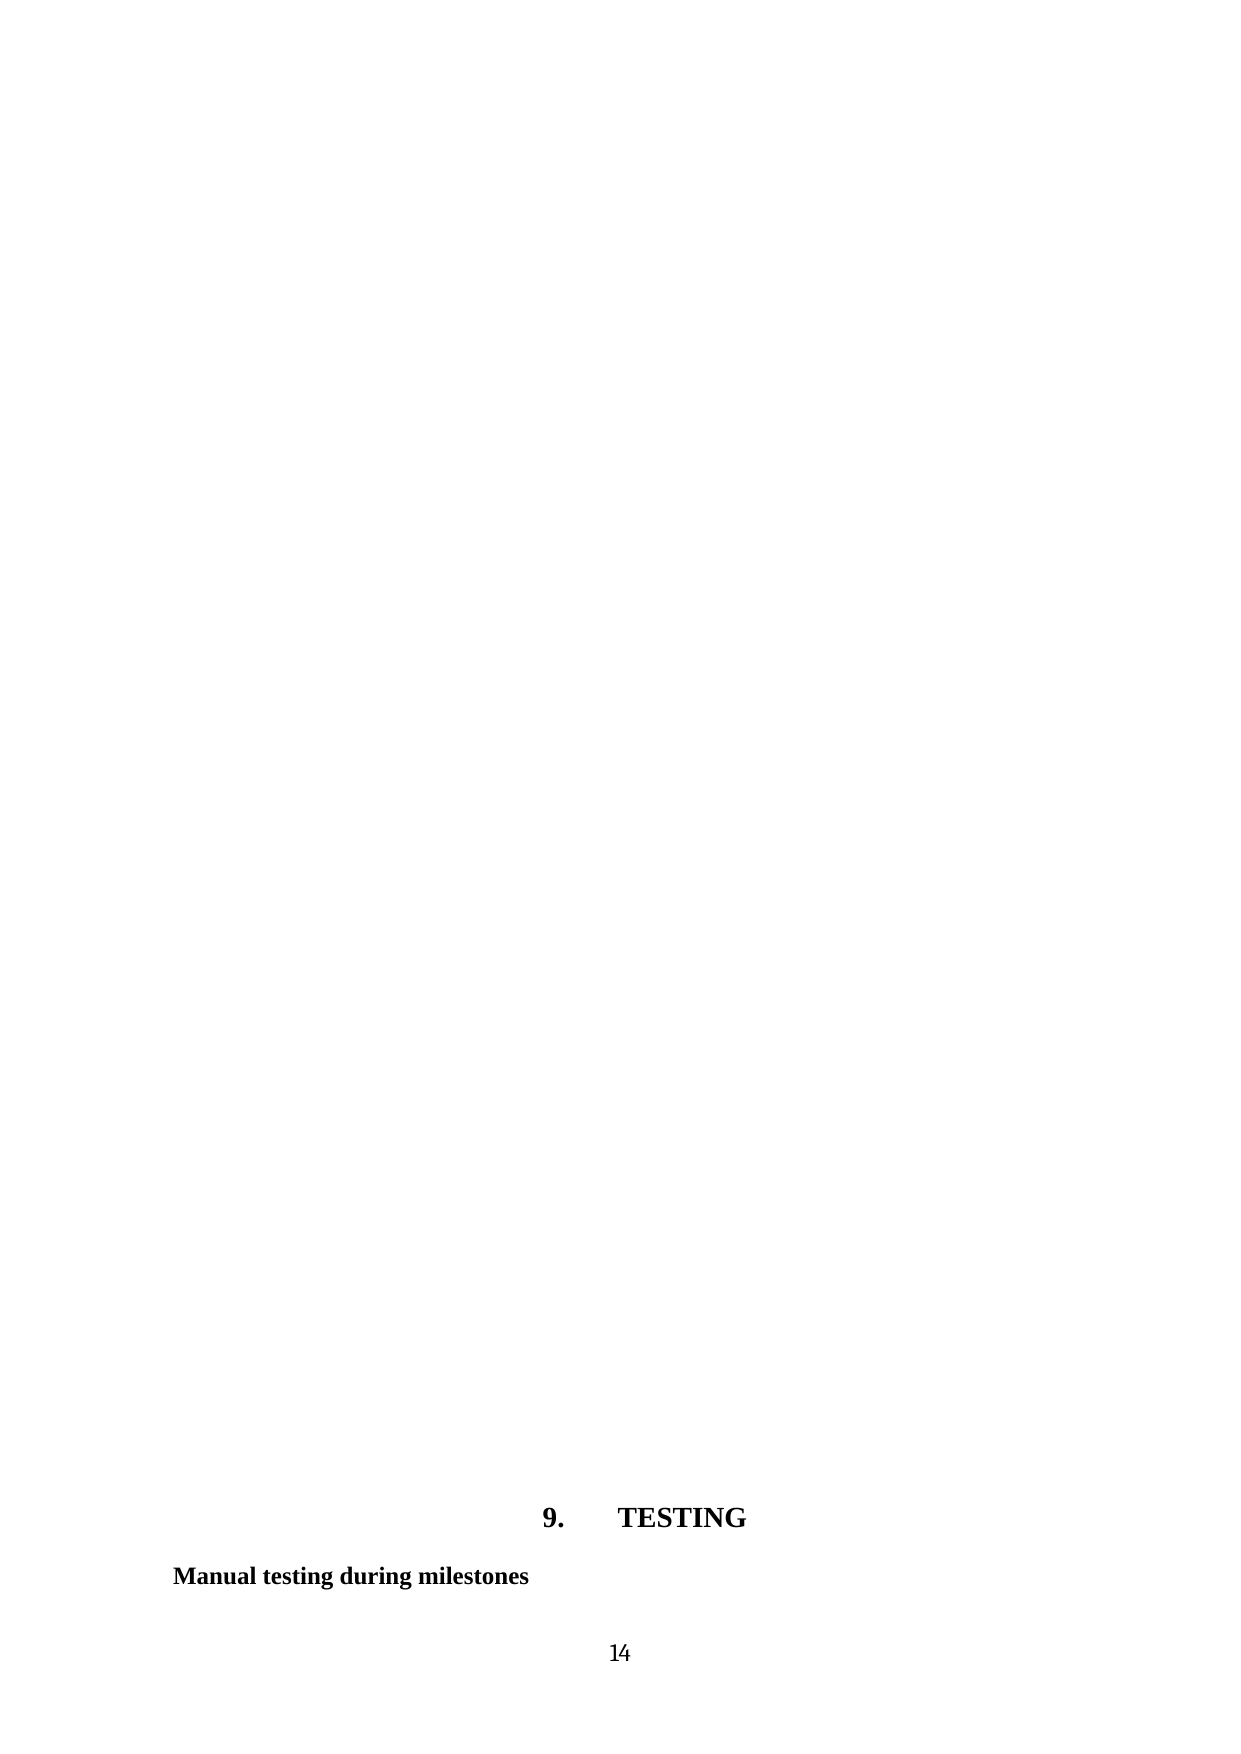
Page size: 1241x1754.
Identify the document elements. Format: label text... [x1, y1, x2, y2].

text Manual testing during milestones [173, 1561, 1141, 1590]
text 9. TESTING [148, 1500, 1141, 1533]
